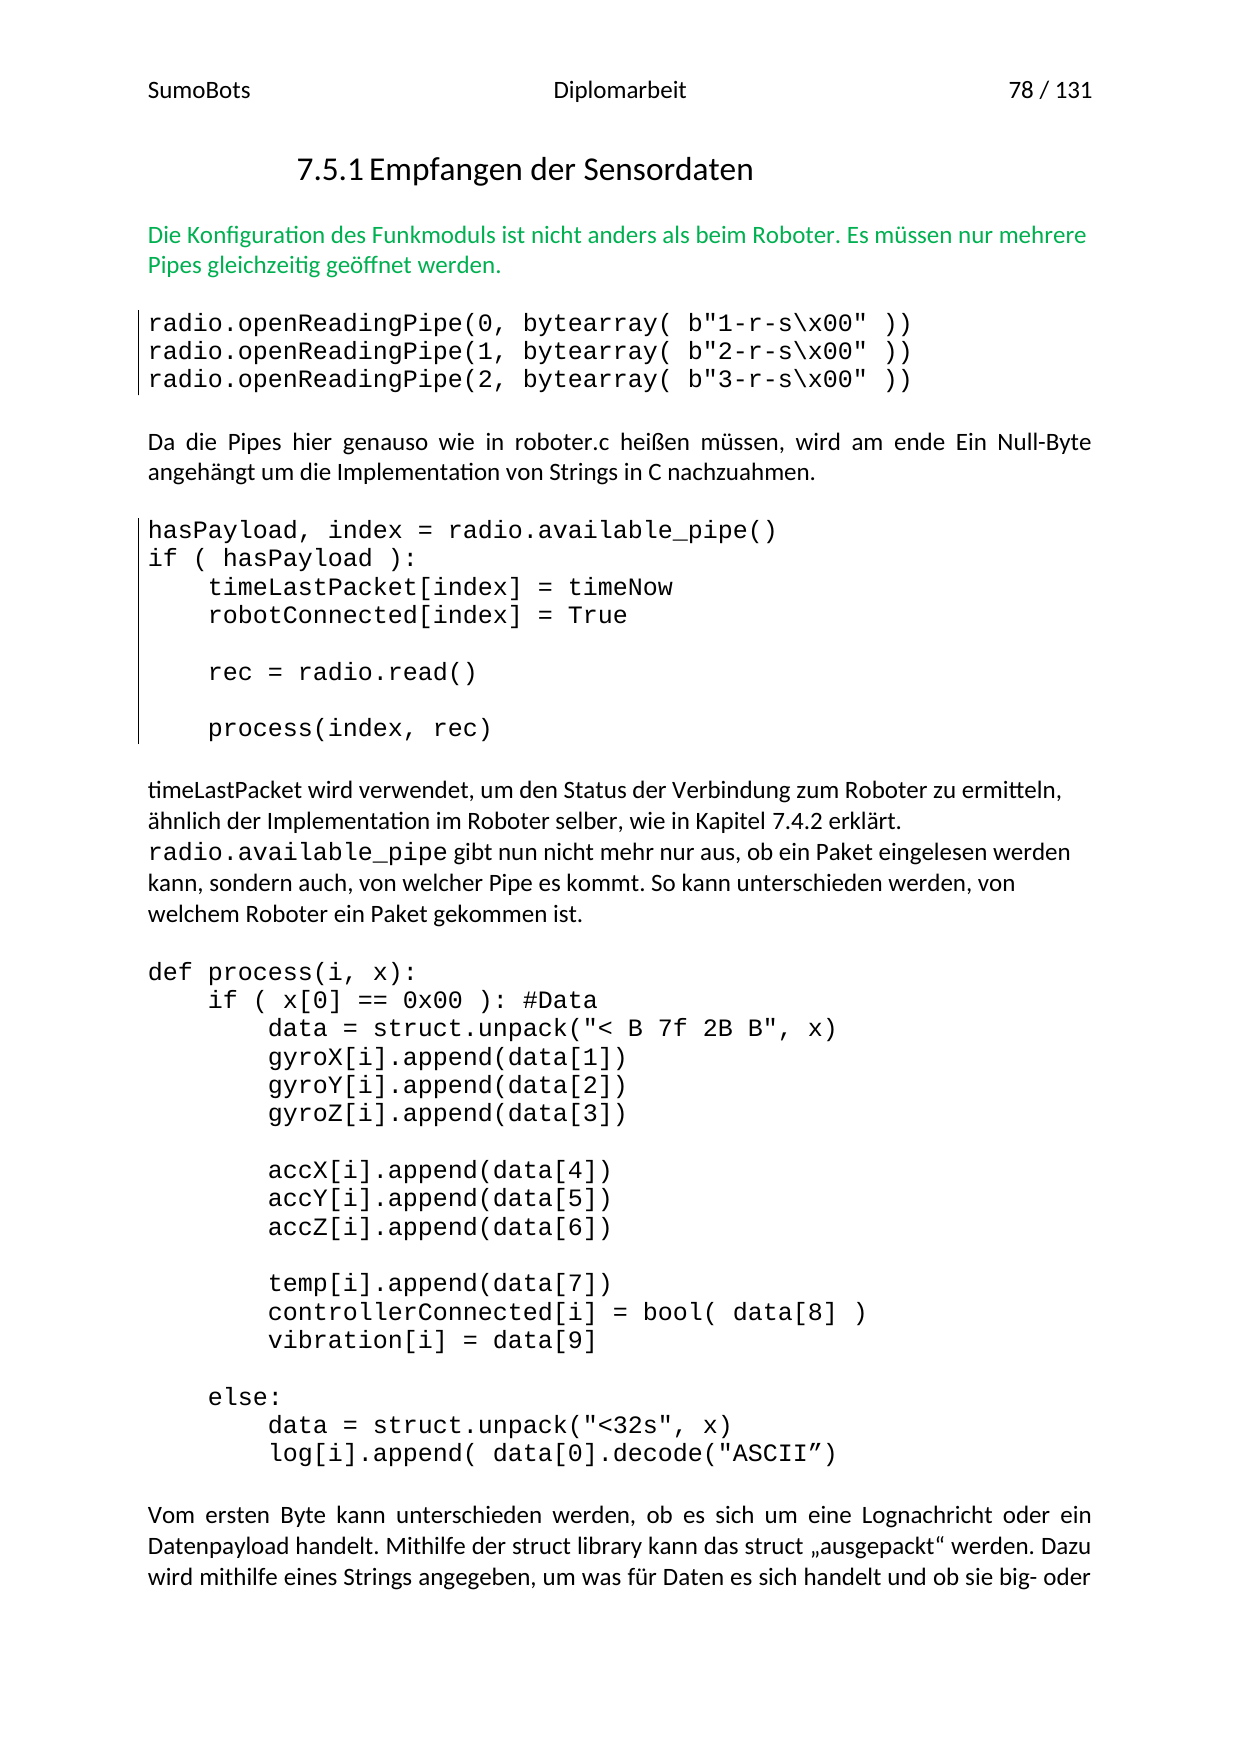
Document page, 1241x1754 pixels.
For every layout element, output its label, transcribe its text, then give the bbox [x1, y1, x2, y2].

text gyroY[i].append(data[2]) [148, 1072, 1093, 1101]
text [148, 1499, 1093, 1591]
text if ( hasPayload ): [148, 546, 1093, 574]
text accZ[i].append(data[6]) [148, 1214, 1093, 1242]
text accX[i].append(data[4]) [148, 1157, 1093, 1186]
text data = struct.unpack("<32s", x) [148, 1412, 1093, 1441]
subtitle Empfangen der Sensordaten [296, 148, 1093, 188]
text def process(i, x): [148, 959, 1093, 987]
text rec = radio.read() [148, 659, 1093, 687]
text radio.openReadingPipe(2, bytearray( b"3-r-s\x00" )) [148, 367, 1093, 395]
text accY[i].append(data[5]) [148, 1186, 1093, 1214]
text log[i].append( data[0].decode("ASCII”) [148, 1441, 1093, 1469]
text timeLastPacket[index] = timeNow [148, 574, 1093, 602]
text data = struct.unpack("< B 7f 2B B", x) [148, 1016, 1093, 1044]
text timeLastPacket wird verwendet, um den Status der Verbindung zum Roboter zu ermitteln, ähnlich der Implementation im Roboter selber, wie in Kapitel 7.4.2 erklärt. radio.available_pipe gibt nun nicht mehr nur aus, ob ein Paket eingelesen werden kann, sondern auch, von welcher Pipe es kommt. So kann unterschieden werden, von welchem Roboter ein Paket gekommen ist. [148, 775, 1093, 928]
text gyroX[i].append(data[1]) [148, 1044, 1093, 1072]
text controllerConnected[i] = bool( data[8] ) [148, 1299, 1093, 1327]
text Die Konfiguration des Funkmoduls ist nicht anders als beim Roboter. Es müssen nur mehrere Pipes gleichzeitig geöffnet werden. [148, 219, 1093, 280]
text robotConnected[index] = True [148, 602, 1093, 631]
text if ( x[0] == 0x00 ): #Data [148, 987, 1093, 1016]
text radio.openReadingPipe(1, bytearray( b"2-r-s\x00" )) [148, 339, 1093, 367]
text Da die Pipes hier genauso wie in roboter.c heißen müssen, wird am ende Ein Null-Byte angehängt um die Implementation von Strings in C nachzuahmen. [148, 426, 1093, 487]
text temp[i].append(data[7]) [148, 1271, 1093, 1299]
text else: [148, 1384, 1093, 1412]
text vibration[i] = data[9] [148, 1327, 1093, 1356]
text gyroZ[i].append(data[3]) [148, 1101, 1093, 1129]
text process(index, rec) [148, 716, 1093, 744]
text hasPayload, index = radio.available_pipe() [148, 517, 1093, 546]
text radio.openReadingPipe(0, bytearray( b"1-r-s\x00" )) [148, 310, 1093, 339]
